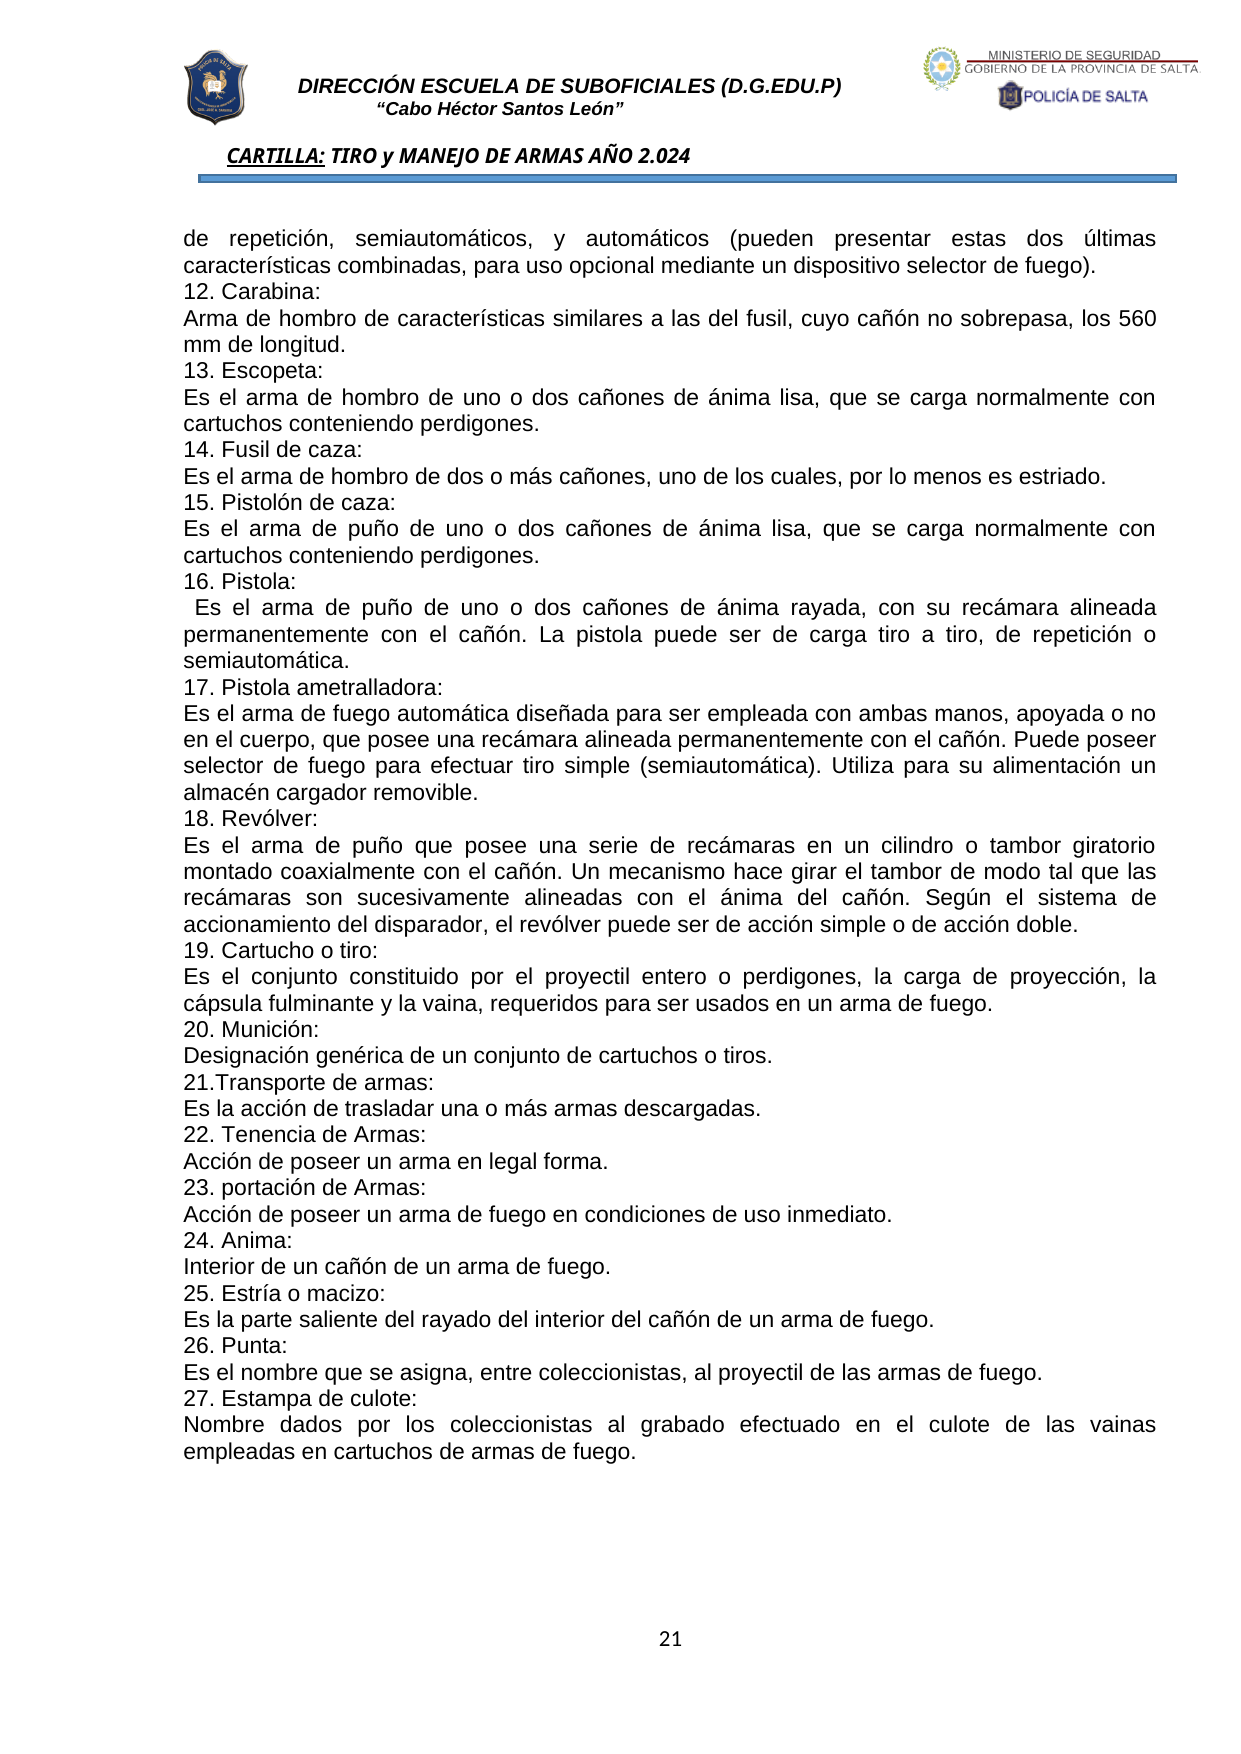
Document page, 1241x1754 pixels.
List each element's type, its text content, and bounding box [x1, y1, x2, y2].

text 15. Pistolón de caza: [183, 489, 1157, 515]
text 18. Revólver: [183, 805, 1157, 832]
text Arma de hombro de características similares a las del fusil, cuyo cañón no sobrepasa, los 560 mm de longitud. [183, 304, 1157, 357]
text 22. Tenencia de Armas: [183, 1121, 1157, 1148]
text Designación genérica de un conjunto de cartuchos o tiros. [183, 1042, 1157, 1069]
text 21.Transporte de armas: [183, 1069, 1157, 1095]
text Acción de poseer un arma en legal forma. [183, 1148, 1157, 1174]
text 17. Pistola ametralladora: [183, 673, 1157, 700]
text 25. Estría o macizo: [183, 1279, 1157, 1306]
text Es el arma de fuego automática diseñada para ser empleada con ambas manos, apoyada o no en el cuerpo, que posee una recámara alineada permanentemente con el cañón. Puede poseer selector de fuego para efectuar tiro simple (semiautomática). Utiliza para su alimentación un almacén cargador removible. [183, 700, 1157, 805]
picture [182, 46, 250, 129]
text Acción de poseer un arma de fuego en condiciones de uso inmediato. [183, 1201, 1157, 1227]
text Es el arma de hombro de dos o más cañones, uno de los cuales, por lo menos es estriado. [183, 463, 1157, 489]
text Es el conjunto constituido por el proyectil entero o perdigones, la carga de proyección, la cápsula fulminante y la vaina, requeridos para ser usados en un arma de fuego. [183, 963, 1157, 1016]
text 12. Carabina: [183, 278, 1157, 304]
text Es el arma de hombro de uno o dos cañones de ánima lisa, que se carga normalmente con cartuchos conteniendo perdigones. [183, 383, 1157, 436]
text 23. portación de Armas: [183, 1174, 1157, 1201]
text Es la acción de trasladar una o más armas descargadas. [183, 1095, 1157, 1121]
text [183, 225, 1157, 278]
text 26. Punta: [183, 1332, 1157, 1359]
text 14. Fusil de caza: [183, 436, 1157, 463]
text 27. Estampa de culote: [183, 1385, 1157, 1411]
text Es el arma de puño de uno o dos cañones de ánima lisa, que se carga normalmente con cartuchos conteniendo perdigones. [183, 515, 1157, 568]
picture [917, 46, 1227, 129]
text 13. Escopeta: [183, 357, 1157, 383]
text Es el arma de puño de uno o dos cañones de ánima rayada, con su recámara alineada permanentemente con el cañón. La pistola puede ser de carga tiro a tiro, de repetición o semiautomática. [183, 594, 1157, 673]
text 16. Pistola: [183, 568, 1157, 594]
text 19. Cartucho o tiro: [183, 937, 1157, 963]
text Es el nombre que se asigna, entre coleccionistas, al proyectil de las armas de fuego. [183, 1359, 1157, 1385]
text 20. Munición: [183, 1016, 1157, 1042]
text Es el arma de puño que posee una serie de recámaras en un cilindro o tambor giratorio montado coaxialmente con el cañón. Un mecanismo hace girar el tambor de modo tal que las recámaras son sucesivamente alineadas con el ánima del cañón. Según el sistema de accionamiento del disparador, el revólver puede ser de acción simple o de acción doble. [183, 832, 1157, 937]
text Nombre dados por los coleccionistas al grabado efectuado en el culote de las vainas empleadas en cartuchos de armas de fuego. [183, 1411, 1157, 1464]
text Es la parte saliente del rayado del interior del cañón de un arma de fuego. [183, 1306, 1157, 1332]
text 24. Anima: [183, 1227, 1157, 1253]
text Interior de un cañón de un arma de fuego. [183, 1253, 1157, 1279]
